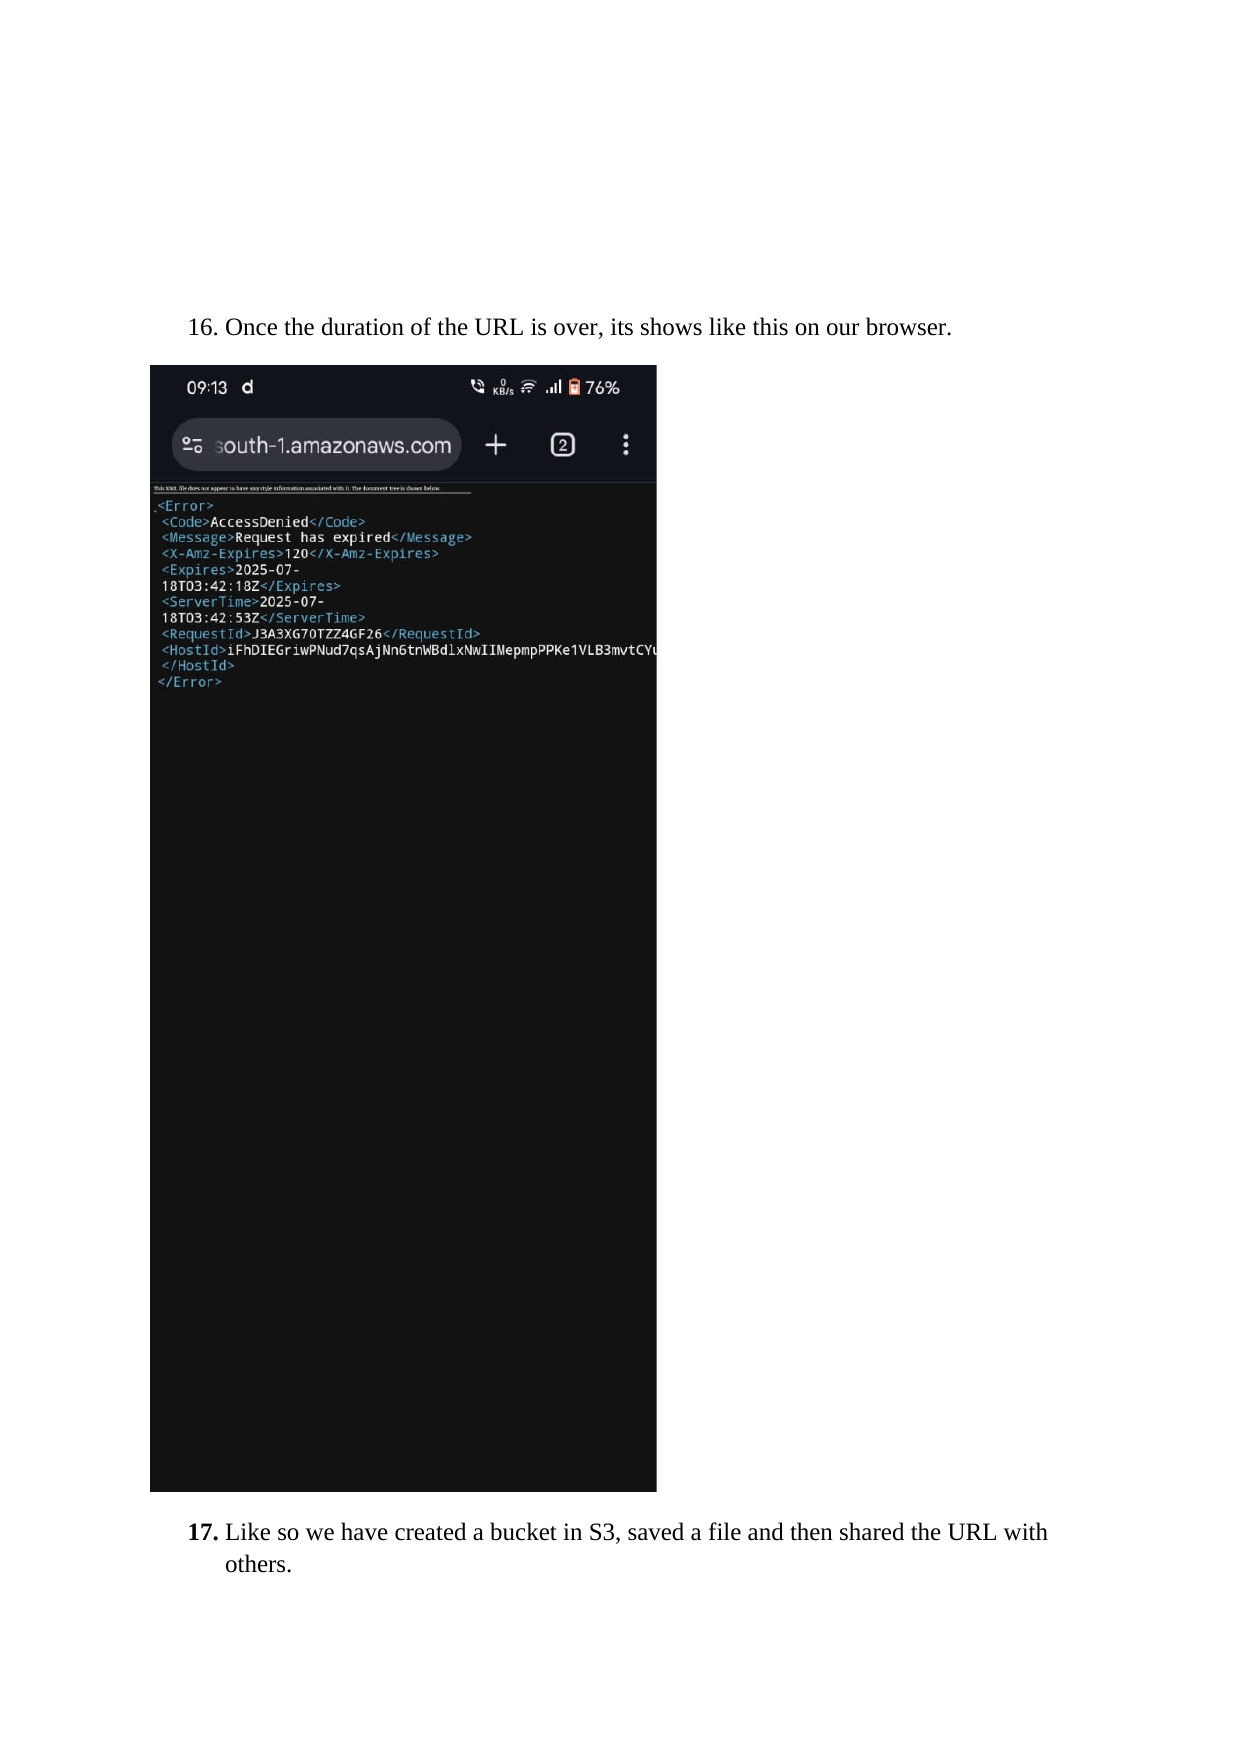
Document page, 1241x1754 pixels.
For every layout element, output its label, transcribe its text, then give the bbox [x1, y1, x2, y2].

list Like so we have created a bucket in S3, saved a file and then shared the URL with others. [187, 1517, 1090, 1578]
list Once the duration of the URL is over, its shows like this on our browser. [187, 312, 1090, 340]
picture [150, 365, 657, 1492]
